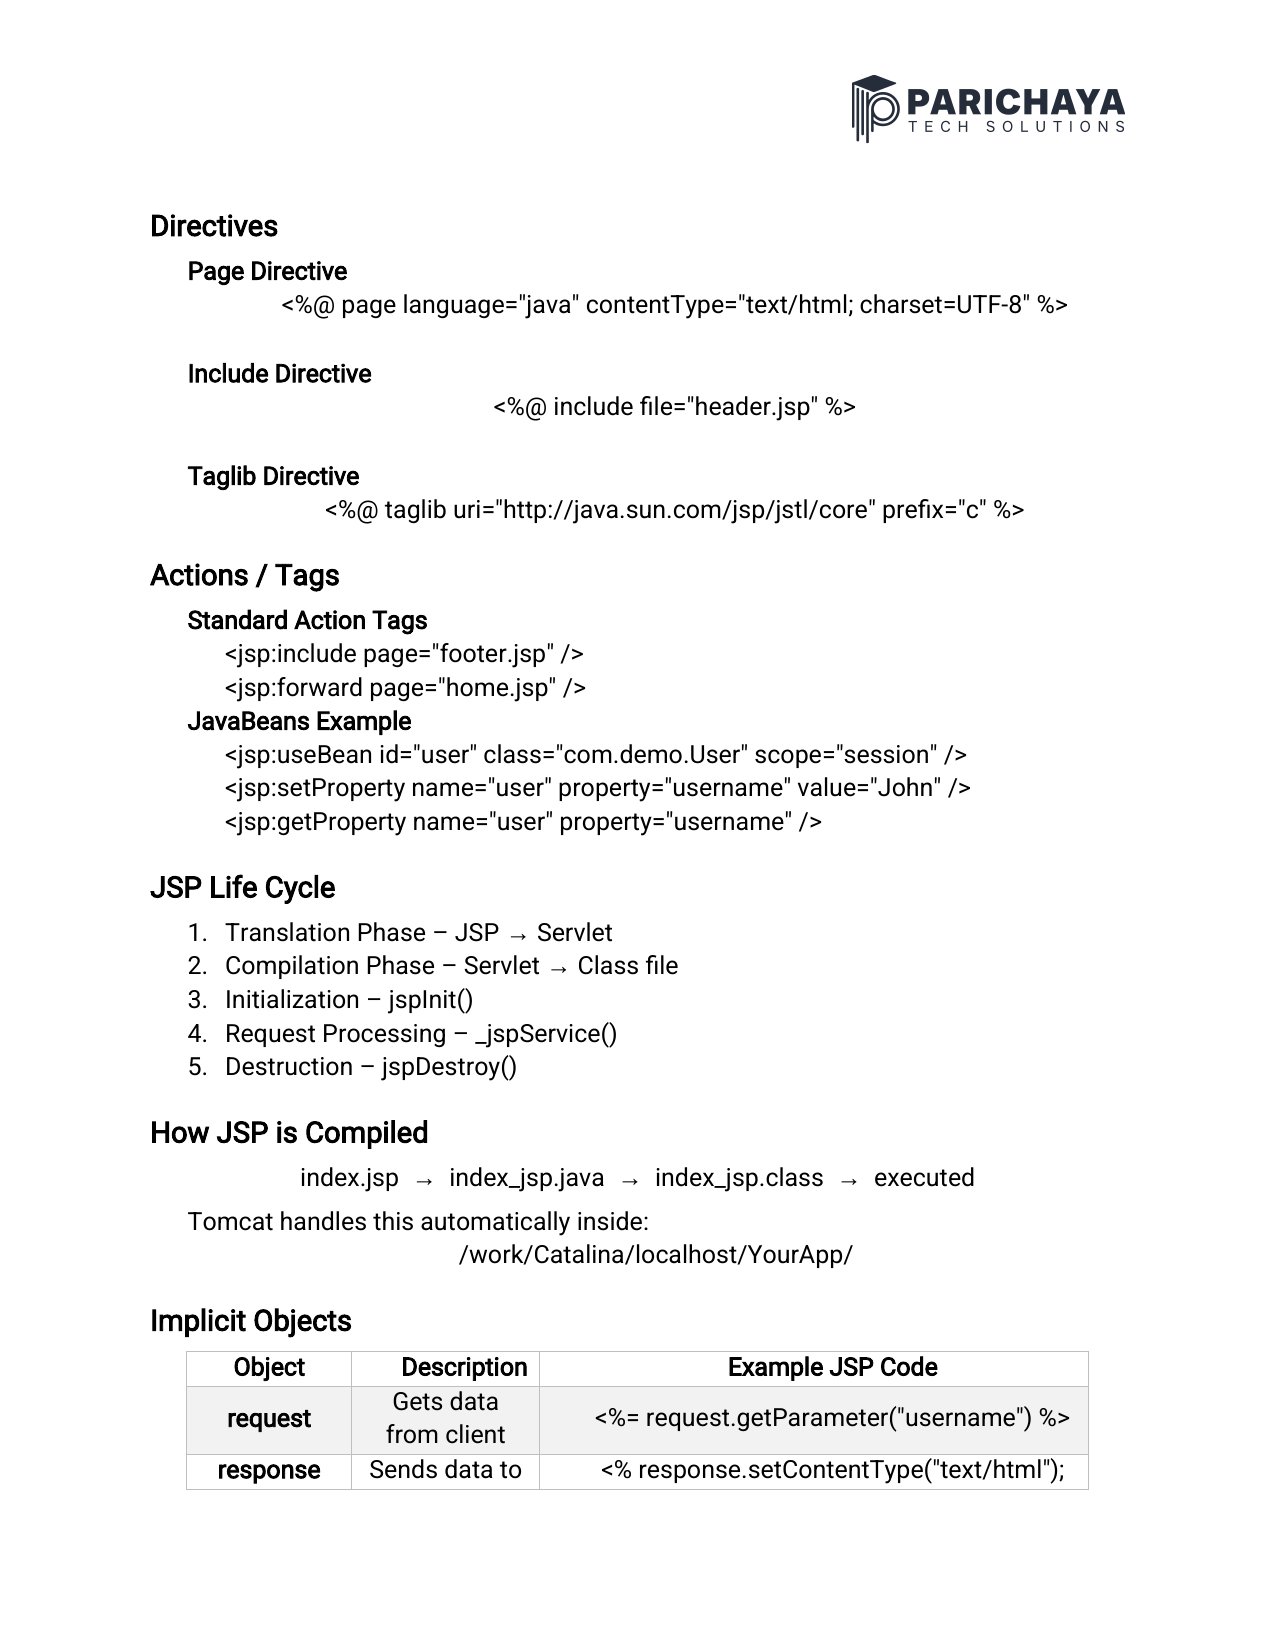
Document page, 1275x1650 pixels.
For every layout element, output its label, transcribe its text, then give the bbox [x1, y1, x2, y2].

text <%@ include file="header.jsp" %> [225, 392, 1125, 422]
text index.jsp → index_jsp.java → index_jsp.class → executed [150, 1163, 1125, 1192]
text JSP Life Cycle [150, 870, 1125, 904]
table_cell <% response.setContentType("text/html"); %> [540, 1455, 1088, 1488]
text Actions / Tags [150, 558, 1125, 592]
table_cell <%= request.getParameter("username") %> [540, 1387, 1088, 1454]
text <%@ taglib uri="http://java.sun.com/jsp/jstl/core" prefix="c" %> [225, 495, 1125, 524]
text JavaBeans Example [187, 706, 1125, 736]
text Implicit Objects [150, 1303, 1125, 1338]
text <%@ page language="java" contentType="text/html; charset=UTF-8" %> [225, 290, 1125, 319]
text <jsp:include page="footer.jsp" /> [225, 639, 1125, 668]
table_cell request [187, 1387, 351, 1454]
text Standard Action Tags [187, 605, 1125, 635]
table_header Example JSP Code [540, 1352, 1088, 1386]
text /work/Catalina/localhost/YourApp/ [187, 1241, 1125, 1270]
list Destruction – jspDestroy() [187, 1052, 1125, 1082]
text Include Directive [187, 359, 1125, 388]
list Translation Phase – JSP → Servlet [187, 918, 1125, 947]
table_cell Sends data to client [352, 1455, 539, 1488]
text Page Directive [187, 256, 1125, 286]
table_header Object [187, 1352, 351, 1386]
text Tomcat handles this automatically inside: [187, 1207, 1125, 1236]
list Initialization – jspInit() [187, 985, 1125, 1014]
table_header Description [352, 1352, 539, 1386]
text How JSP is Compiled [150, 1115, 1125, 1149]
text <jsp:setProperty name="user" property="username" value="John" /> [225, 774, 1125, 803]
picture [851, 75, 1125, 144]
list Compilation Phase – Servlet → Class file [187, 951, 1125, 981]
text <jsp:forward page="home.jsp" /> [225, 673, 1125, 702]
text Taglib Directive [187, 461, 1125, 491]
text Directives [150, 209, 1125, 243]
table_cell response [187, 1455, 351, 1488]
text <jsp:useBean id="user" class="com.demo.User" scope="session" /> [225, 740, 1125, 769]
list Request Processing – _jspService() [187, 1019, 1125, 1048]
table_cell Gets data from client [352, 1387, 539, 1454]
text <jsp:getProperty name="user" property="username" /> [225, 807, 1125, 837]
